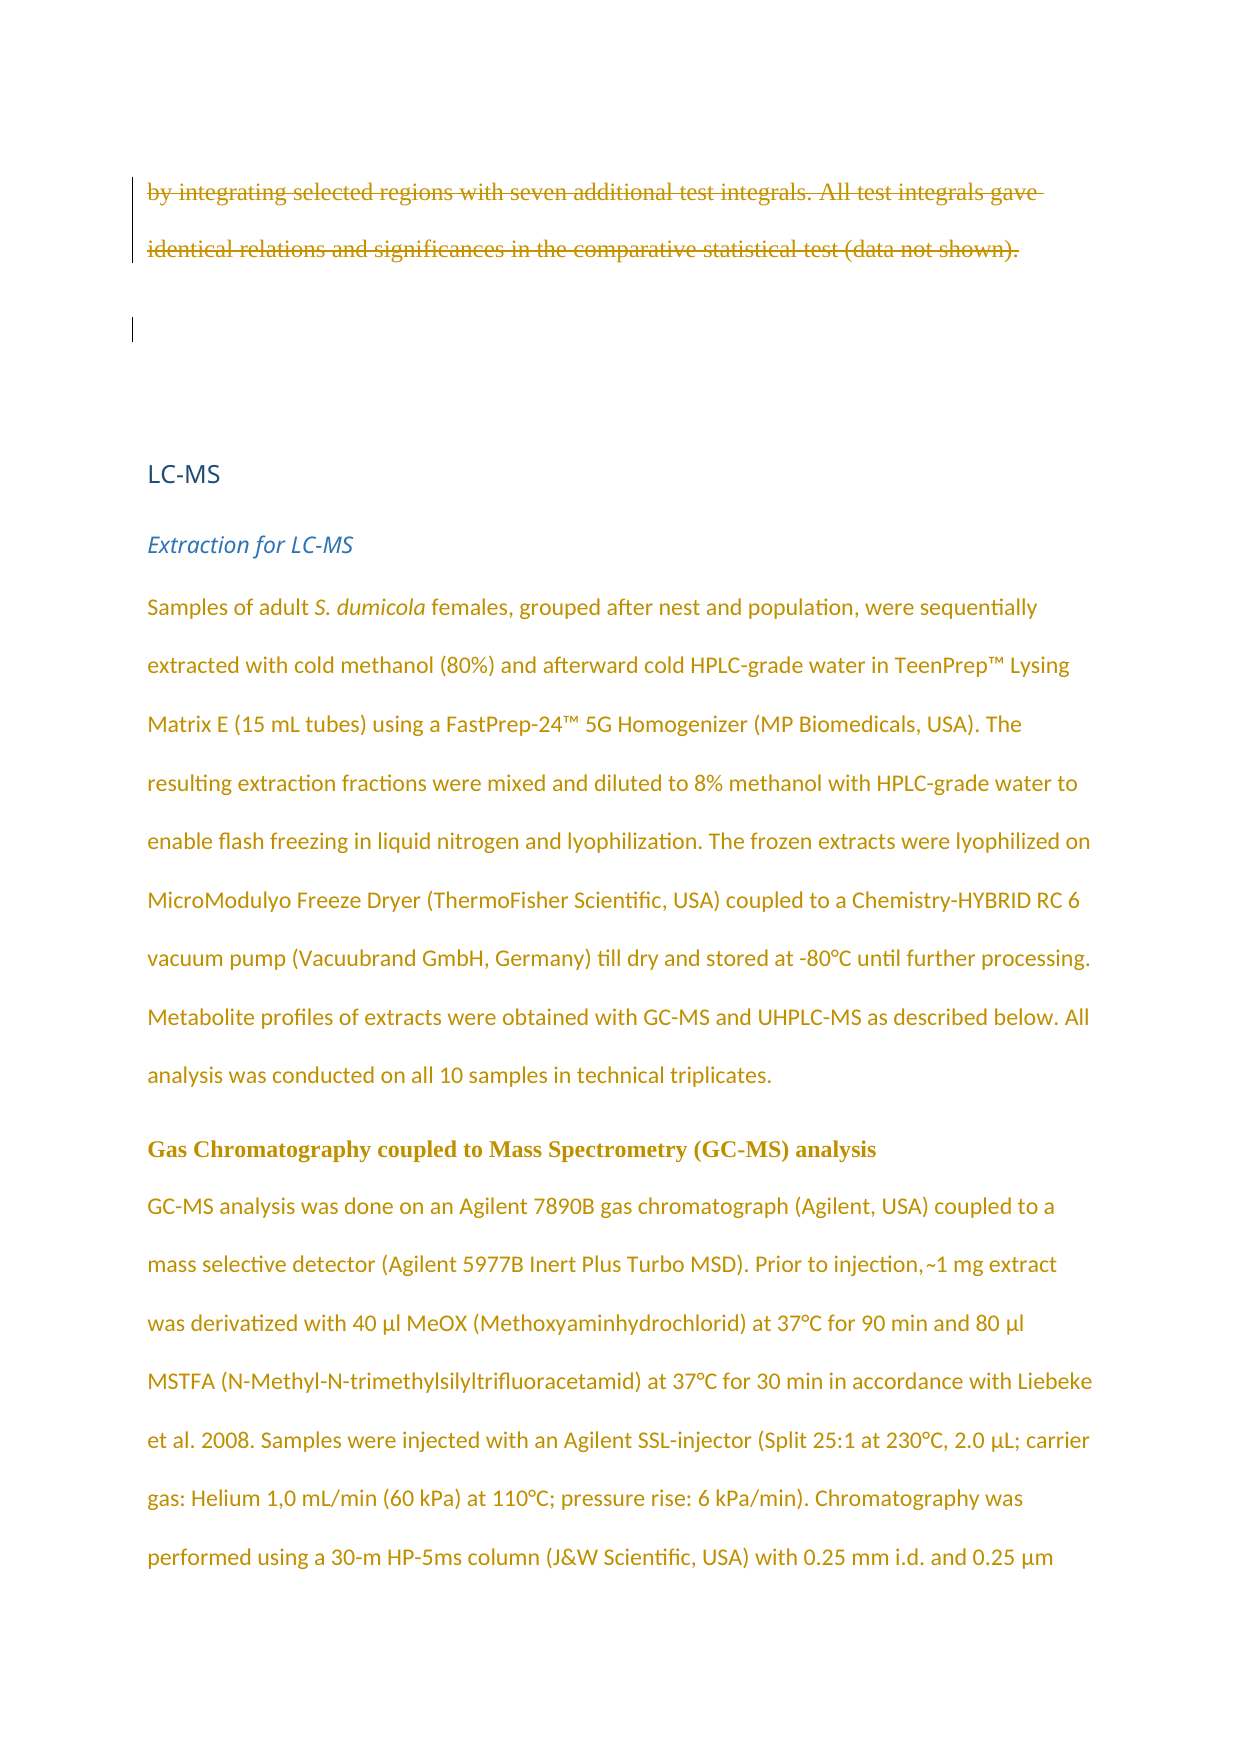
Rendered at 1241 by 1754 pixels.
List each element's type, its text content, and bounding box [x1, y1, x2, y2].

subtitle LC-MS [147, 457, 1093, 491]
text Samples of adult S. dumicola females, grouped after nest and population, were sequentially extracted with cold methanol (80%) and afterward cold HPLC-grade water in TeenPrep™ Lysing Matrix E (15 mL tubes) using a FastPrep-24™ 5G Homogenizer (MP Biomedicals, USA). The resulting extraction fractions were mixed and diluted to 8% methanol with HPLC-grade water to enable flash freezing in liquid nitrogen and lyophilization. The frozen extracts were lyophilized on MicroModulyo Freeze Dryer (ThermoFisher Scientific, USA) coupled to a Chemistry-HYBRID RC 6 vacuum pump (Vacuubrand GmbH, Germany) till dry and stored at -80°C until further processing. Metabolite profiles of extracts were obtained with GC-MS and UHPLC-MS as described below. All analysis was conducted on all 10 samples in technical triplicates. [147, 592, 1093, 1089]
text Gas Chromatography coupled to Mass Spectrometry (GC-MS) analysis [147, 1136, 1093, 1163]
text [147, 1191, 1093, 1571]
subtitle Extraction for LC-MS [147, 529, 1093, 561]
